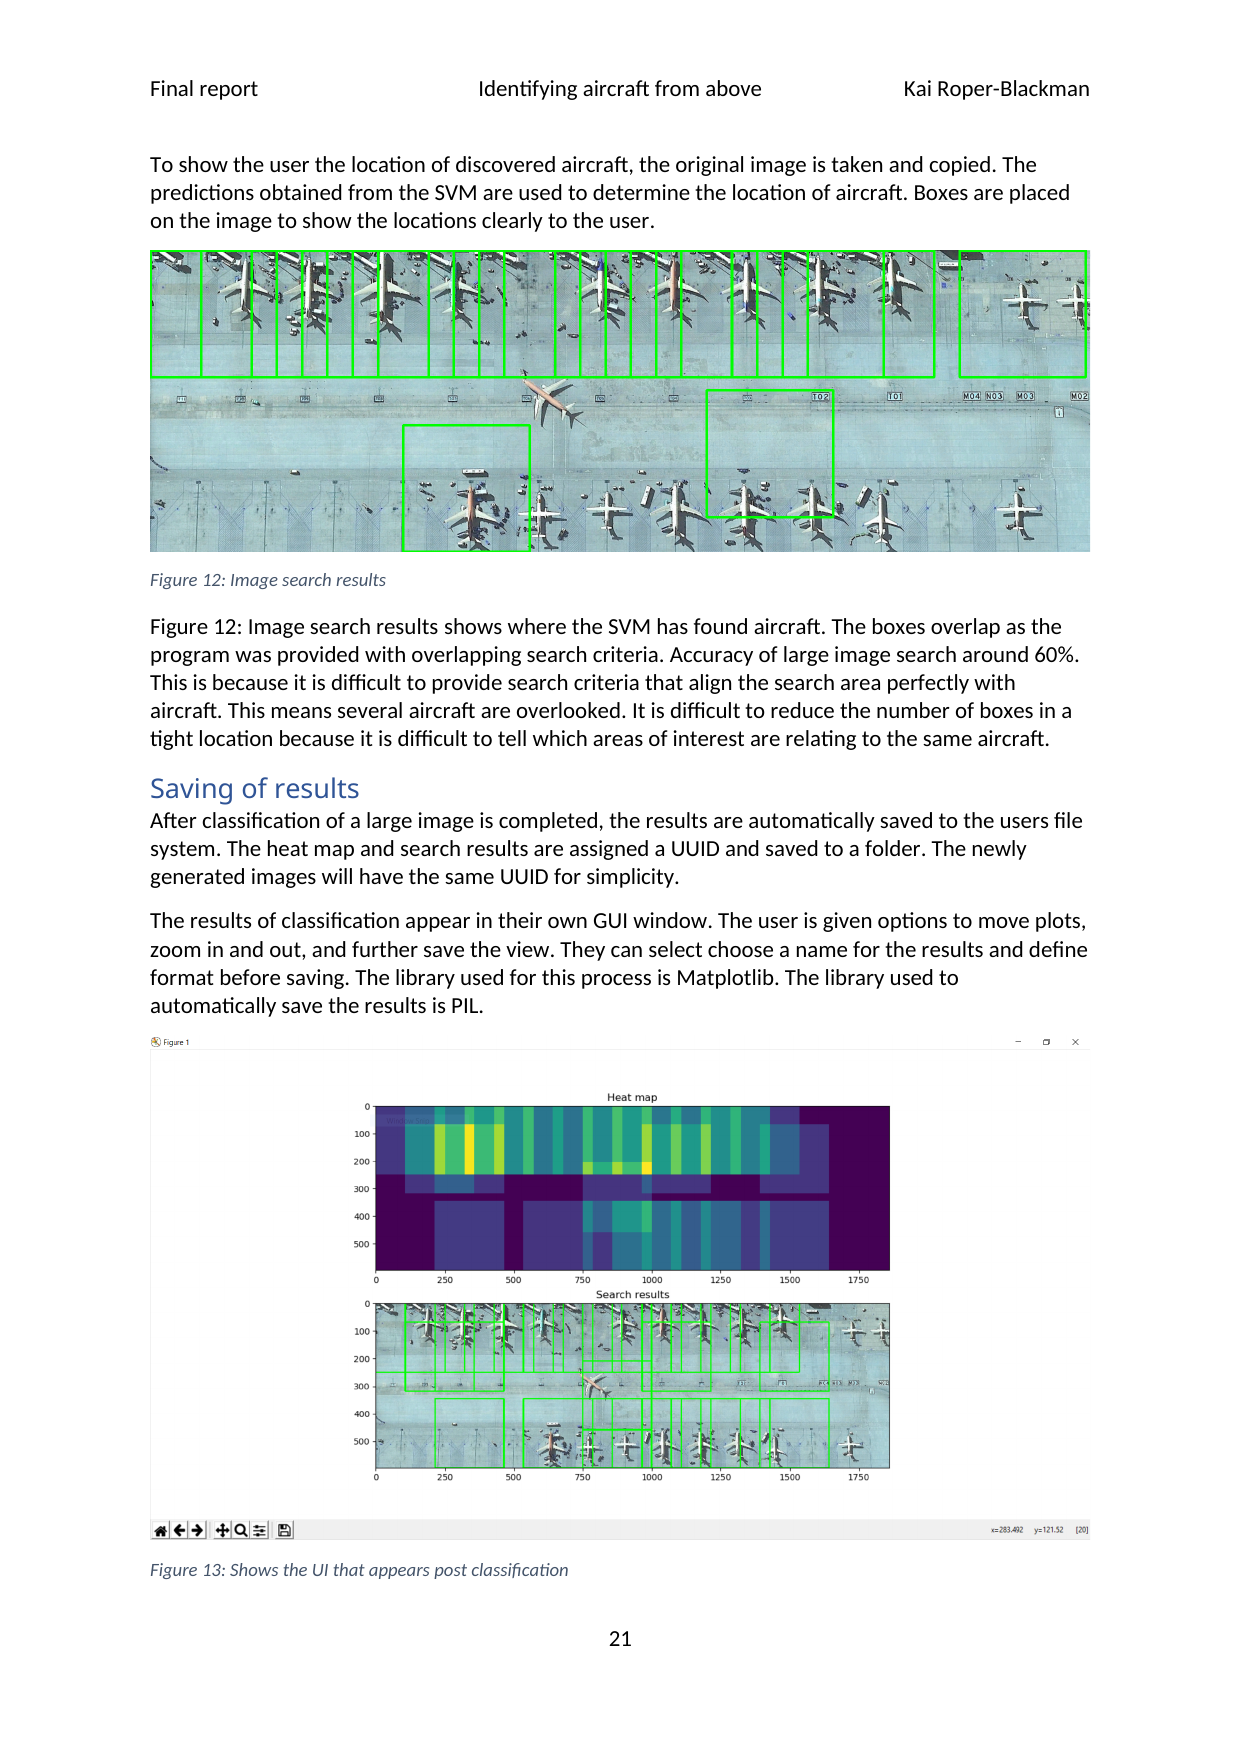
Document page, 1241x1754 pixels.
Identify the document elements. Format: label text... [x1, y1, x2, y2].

text The results of classification appear in their own GUI window. The user is given options to move plots, zoom in and out, and further save the view. They can select choose a name for the results and define format before saving. The library used for this process is Matplotlib. The library used to automatically save the results is PIL. [150, 907, 1090, 1019]
text After classification of a large image is completed, the results are automatically saved to the users file system. The heat map and search results are assigned a UUID and saved to a folder. The newly generated images will have the same UUID for simplicity. [150, 806, 1090, 890]
text Figure 12 shows where the SVM has found aircraft. The boxes overlap as the program was provided with overlapping search criteria. Accuracy of large image search around 60%. This is because it is difficult to provide search criteria that align the search area perfectly with aircraft. This means several aircraft are overlooked. It is difficult to reduce the number of boxes in a tight location because it is difficult to tell which areas of interest are relating to the same aircraft. [150, 612, 1090, 752]
text Figure 12: Image search results [150, 568, 1090, 591]
text To show the user the location of discovered aircraft, the original image is taken and copied. The predictions obtained from the SVM are used to determine the location of aircraft. Boxes are placed on the image to show the locations clearly to the user. [150, 150, 1090, 234]
picture [150, 1035, 1091, 1540]
picture [150, 250, 1091, 552]
subtitle Saving of results [150, 769, 1090, 806]
